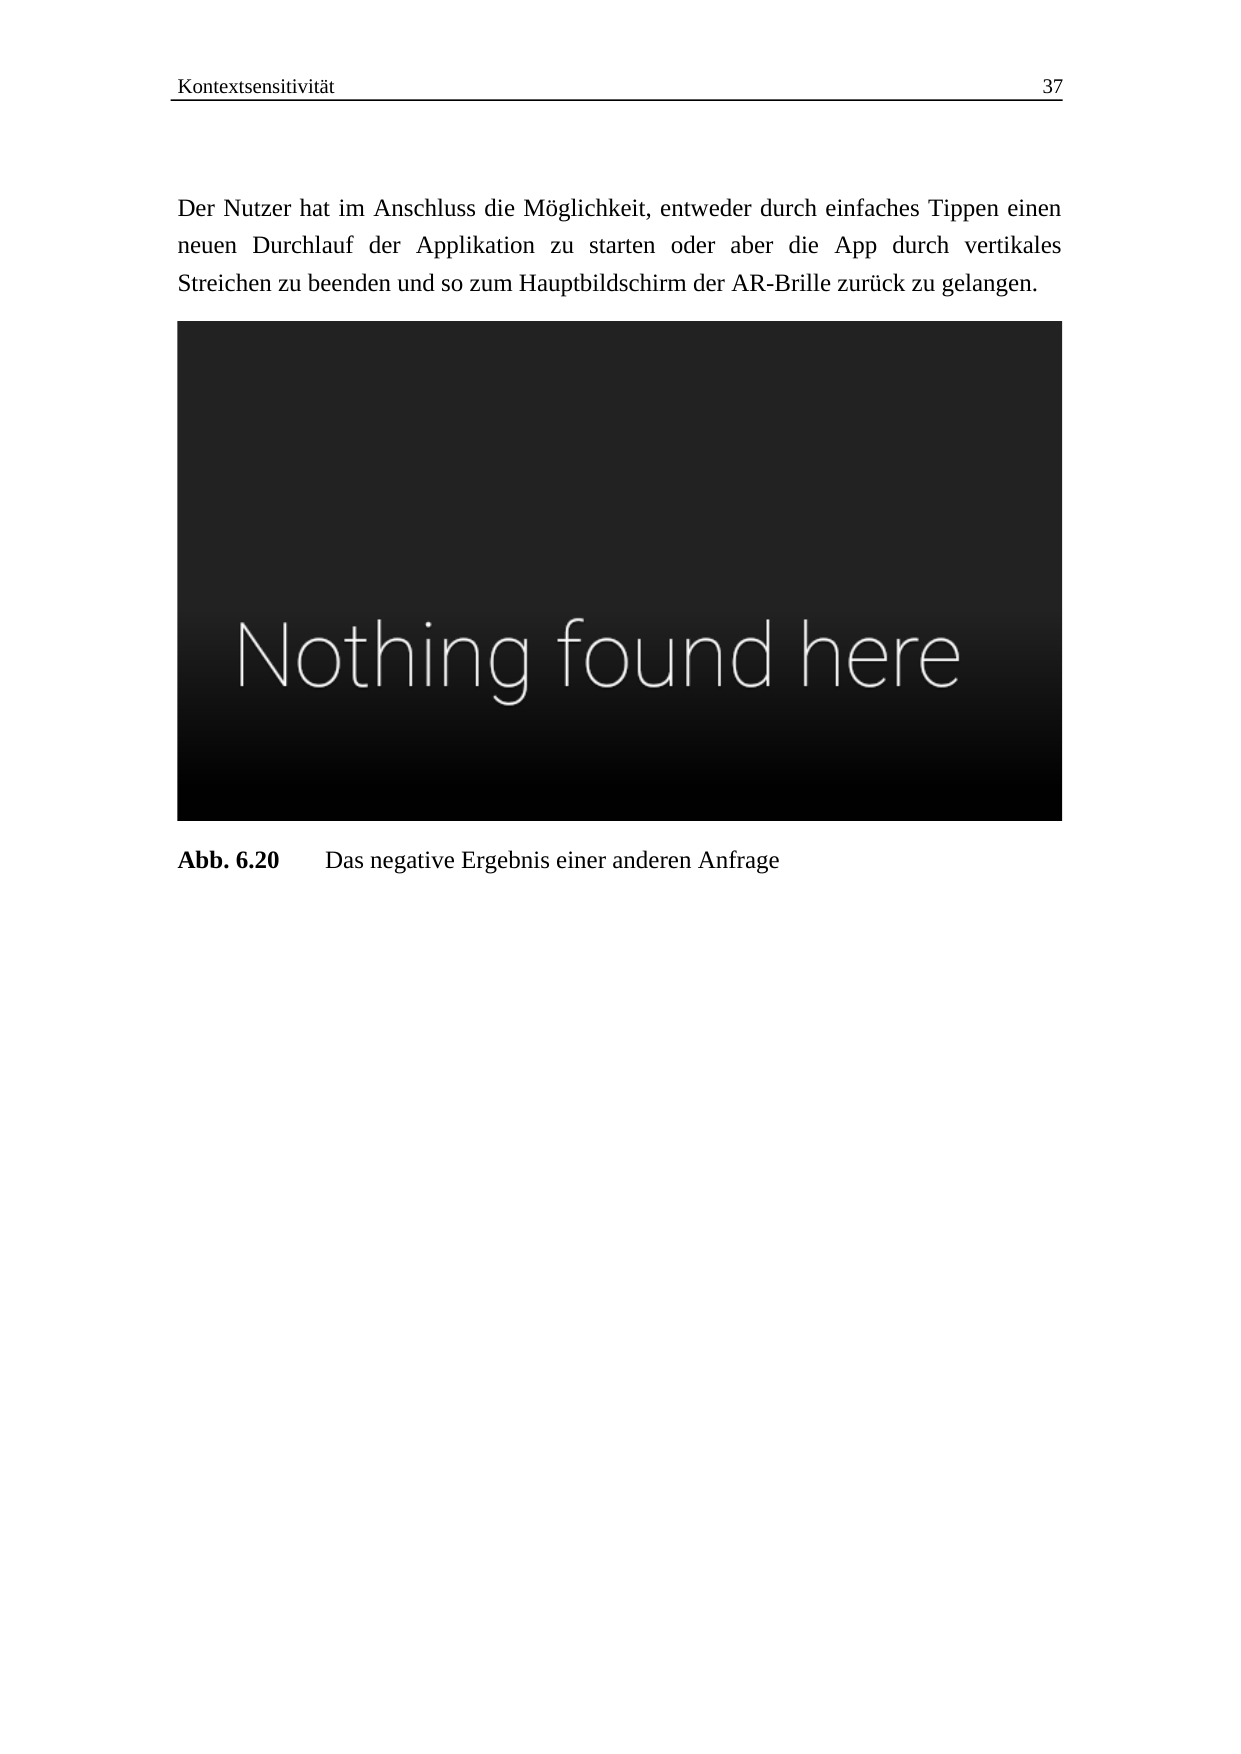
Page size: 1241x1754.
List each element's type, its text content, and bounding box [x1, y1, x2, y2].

picture [177, 321, 1063, 821]
text Der Nutzer hat im Anschluss die Möglichkeit, entweder durch einfaches Tippen einen neuen Durchlauf der Applikation zu starten oder aber die App durch vertikales Streichen zu beenden und so zum Hauptbildschirm der AR-Brille zurück zu gelangen. [177, 184, 1063, 297]
